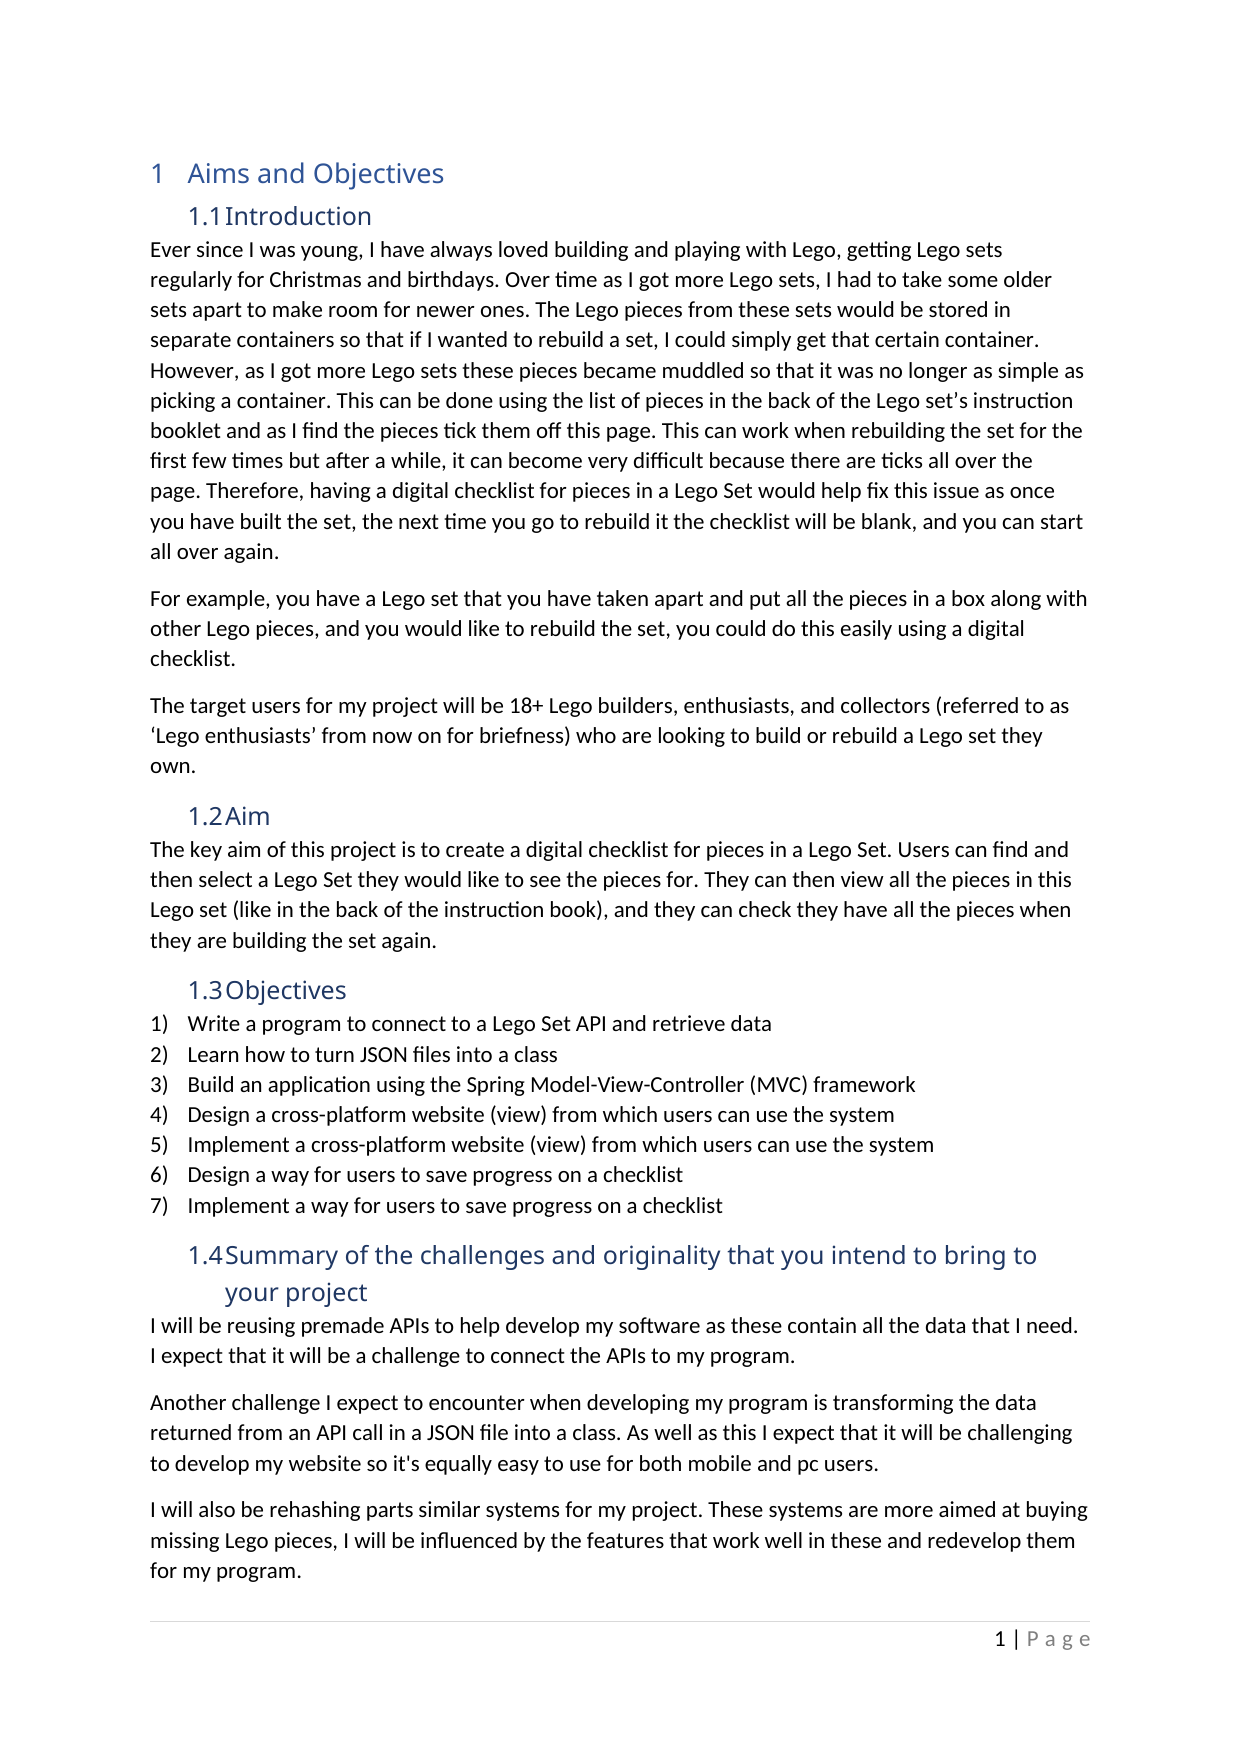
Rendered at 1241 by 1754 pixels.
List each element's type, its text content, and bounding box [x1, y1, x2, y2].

subtitle Aims and Objectives [150, 154, 1090, 191]
list Design a cross-platform website (view) from which users can use the system [150, 1100, 1090, 1128]
text The key aim of this project is to create a digital checklist for pieces in a Lego Set. Users can find and then select a Lego Set they would like to see the pieces for. They can then view all the pieces in this Lego set (like in the back of the instruction book), and they can check they have all the pieces when they are building the set again. [150, 835, 1090, 954]
text Another challenge I expect to encounter when developing my program is transforming the data returned from an API call in a JSON file into a class. As well as this I expect that it will be challenging to develop my website so it's equally easy to use for both mobile and pc users. [150, 1388, 1090, 1477]
text The target users for my project will be 18+ Lego builders, enthusiasts, and collectors (referred to as ‘Lego enthusiasts’ from now on for briefness) who are looking to build or rebuild a Lego set they own. [150, 691, 1090, 779]
text Ever since I was young, I have always loved building and playing with Lego, getting Lego sets regularly for Christmas and birthdays. Over time as I got more Lego sets, I had to take some older sets apart to make room for newer ones. The Lego pieces from these sets would be stored in separate containers so that if I wanted to rebuild a set, I could simply get that certain container. However, as I got more Lego sets these pieces became muddled so that it was no longer as simple as picking a container. This can be done using the list of pieces in the back of the Lego set’s instruction booklet and as I find the pieces tick them off this page. This can work when rebuilding the set for the first few times but after a while, it can become very difficult because there are ticks all over the page. Therefore, having a digital checklist for pieces in a Lego Set would help fix this issue as once you have built the set, the next time you go to rebuild it the checklist will be blank, and you can start all over again. [150, 235, 1090, 565]
list Learn how to turn JSON files into a class [150, 1040, 1090, 1068]
text I will also be rehashing parts similar systems for my project. These systems are more aimed at buying missing Lego pieces, I will be influenced by the features that work well in these and redevelop them for my program. [150, 1496, 1090, 1584]
subtitle Aim [187, 798, 1090, 832]
list Build an application using the Spring Model-View-Controller (MVC) framework [150, 1070, 1090, 1098]
subtitle Summary of the challenges and originality that you intend to bring to your project [187, 1238, 1090, 1308]
list Implement a cross-platform website (view) from which users can use the system [150, 1130, 1090, 1158]
subtitle Introduction [187, 198, 1090, 232]
list Implement a way for users to save progress on a checklist [150, 1191, 1090, 1219]
text For example, you have a Lego set that you have taken apart and put all the pieces in a box along with other Lego pieces, and you would like to rebuild the set, you could do this easily using a digital checklist. [150, 584, 1090, 672]
list Write a program to connect to a Lego Set API and retrieve data [150, 1009, 1090, 1037]
subtitle Objectives [187, 973, 1090, 1007]
text I will be reusing premade APIs to help develop my software as these contain all the data that I need. I expect that it will be a challenge to connect the APIs to my program. [150, 1311, 1090, 1369]
list Design a way for users to save progress on a checklist [150, 1161, 1090, 1188]
